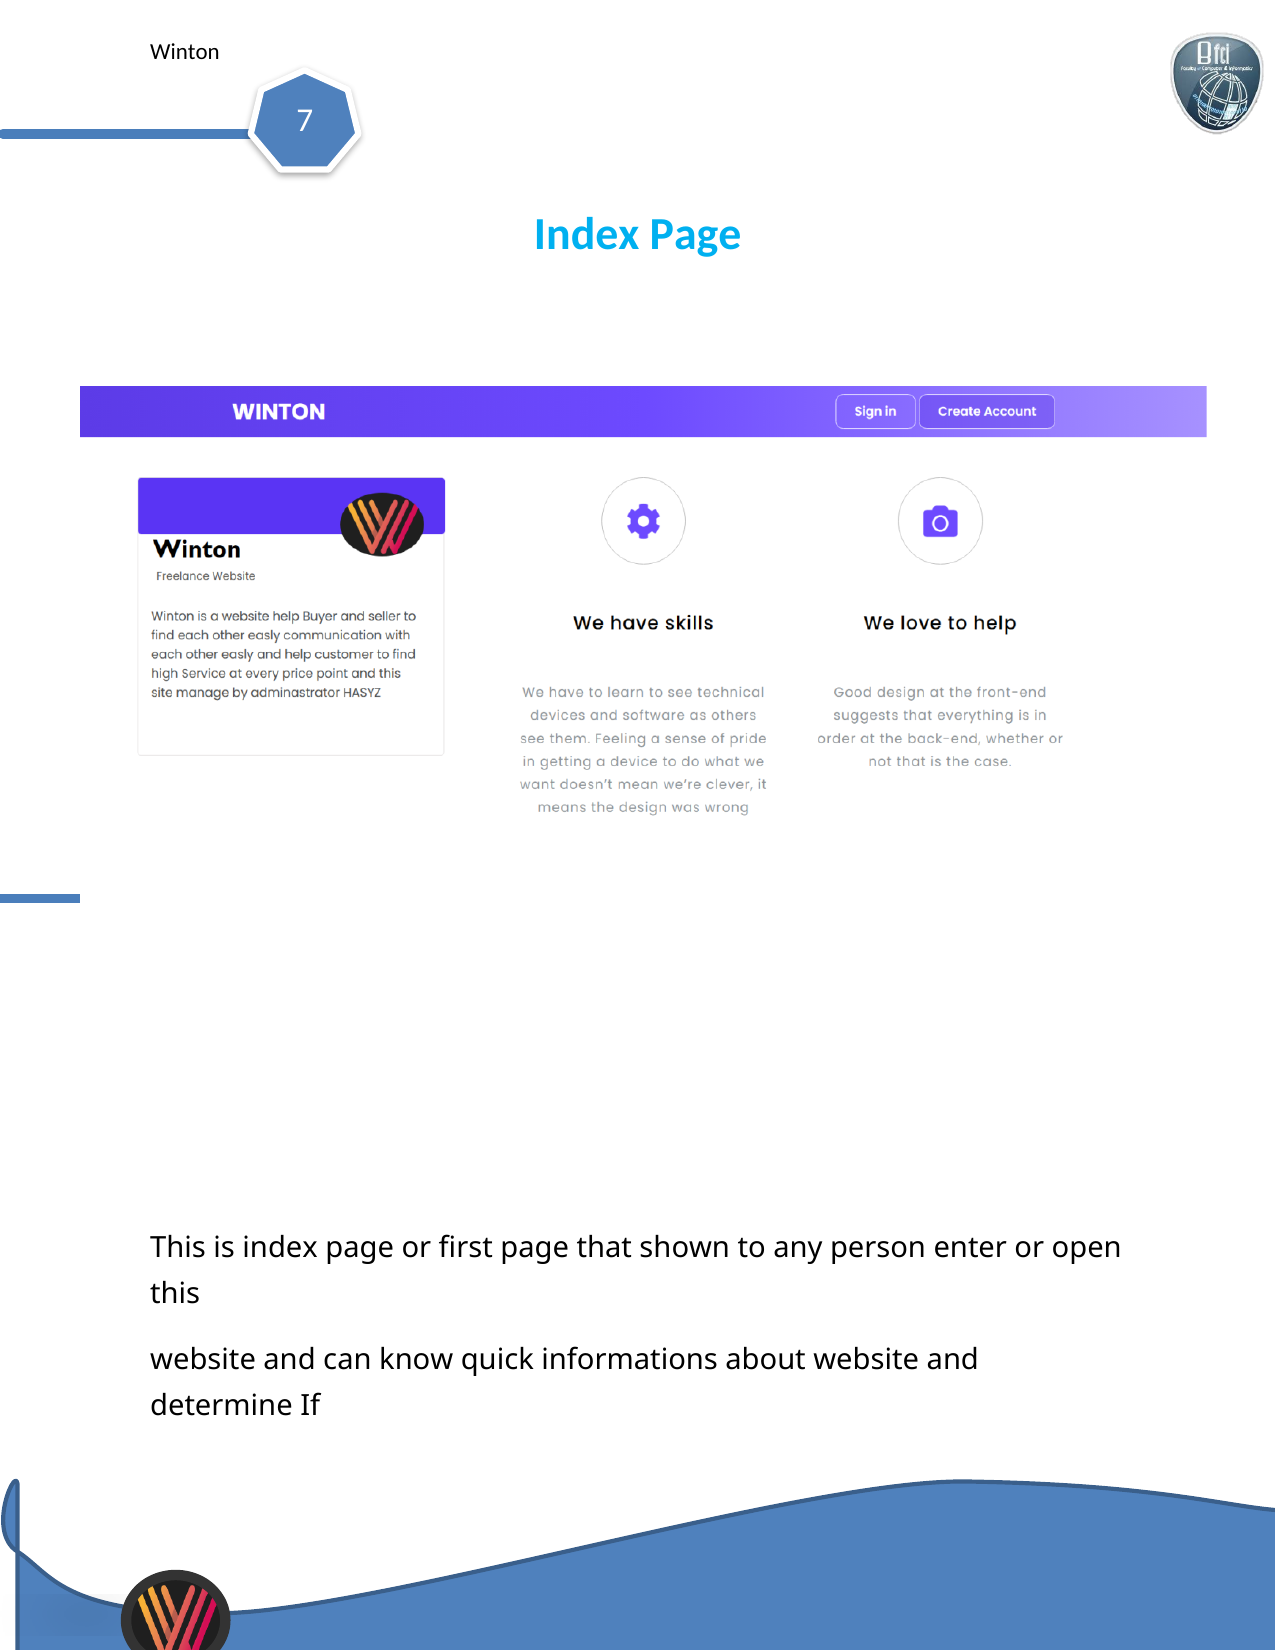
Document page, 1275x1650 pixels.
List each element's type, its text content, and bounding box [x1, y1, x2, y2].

picture [1165, 23, 1265, 137]
picture [132, 1581, 220, 1650]
text This is index page or first page that shown to any person enter or open this [150, 1226, 1125, 1312]
text website and can know quick informations about website and determine If [150, 1338, 1125, 1424]
picture [78, 386, 1207, 977]
text Index Page [150, 205, 1125, 261]
